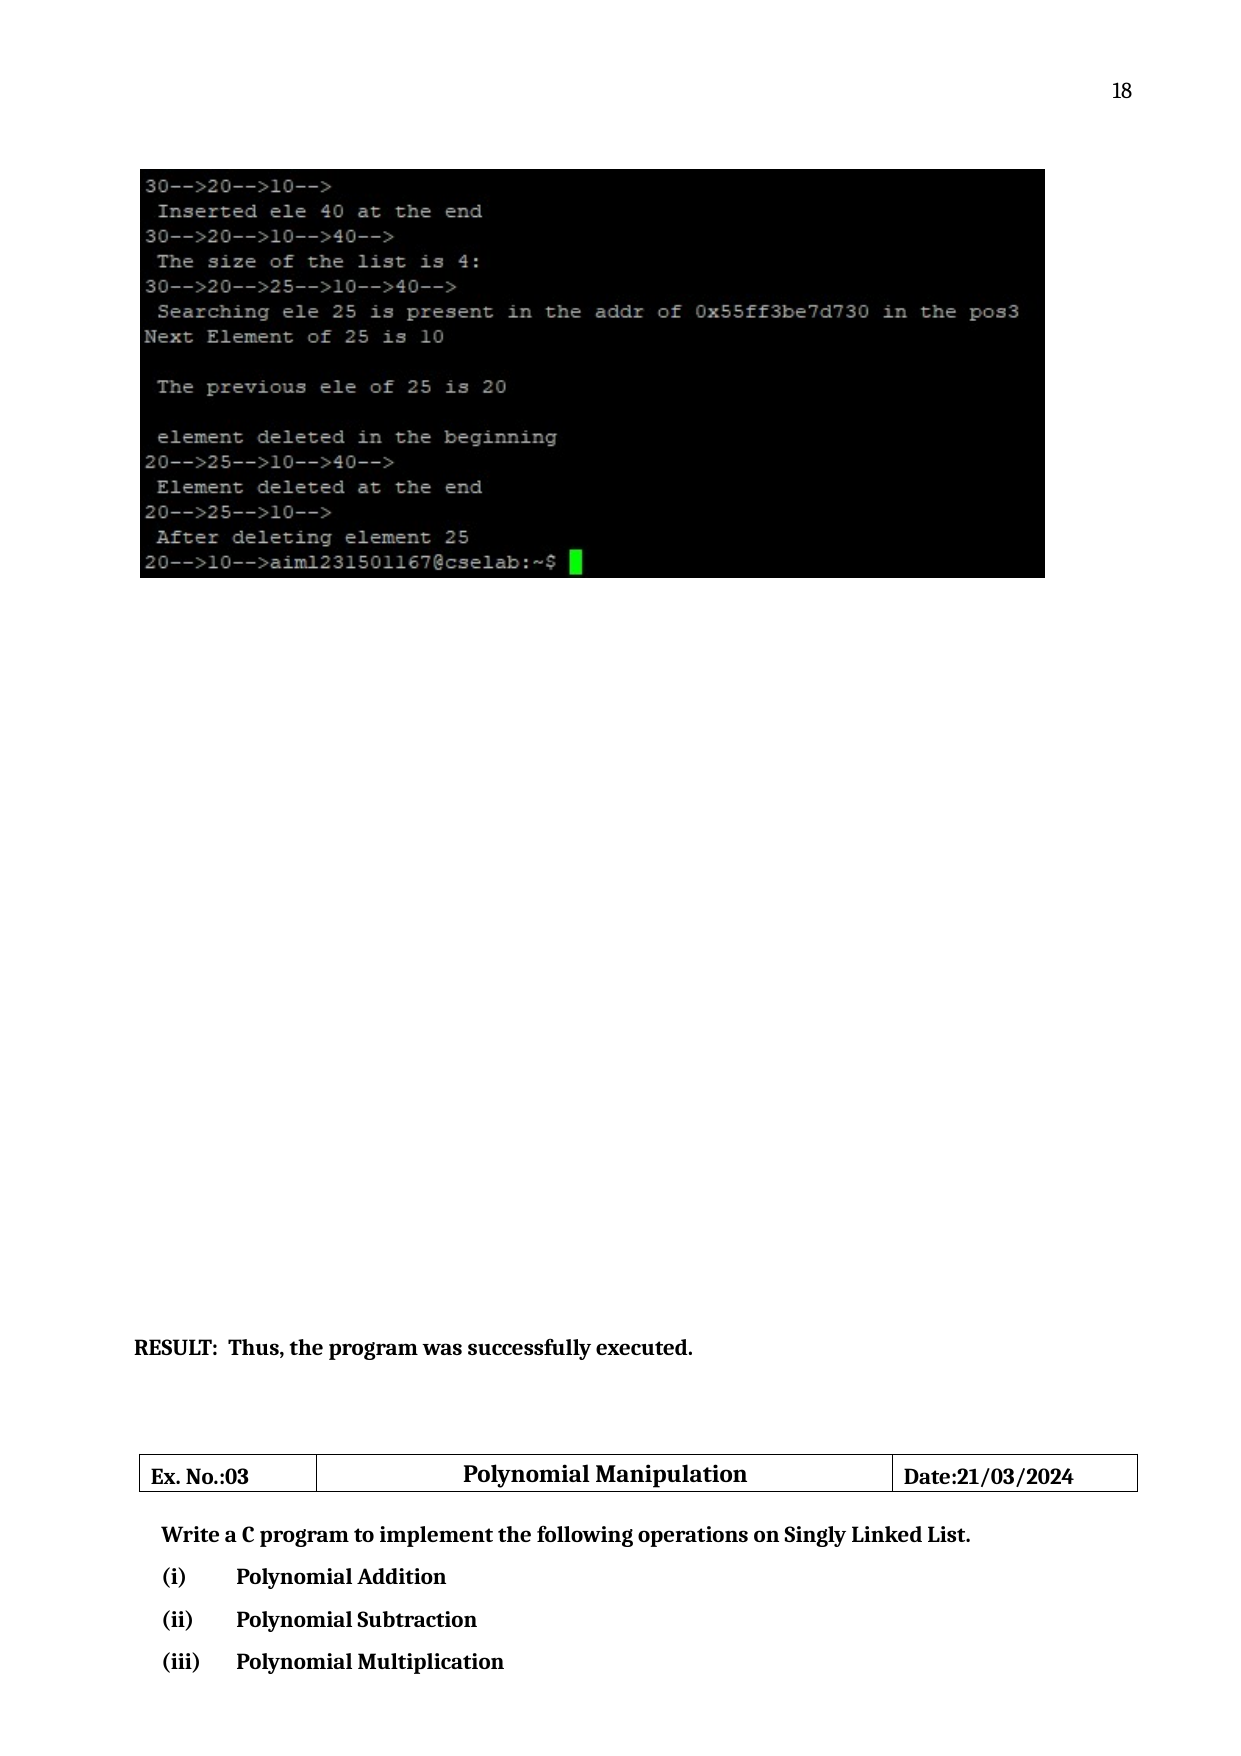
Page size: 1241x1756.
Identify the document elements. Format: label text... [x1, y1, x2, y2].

list Polynomial Subtraction [161, 1606, 1136, 1633]
picture [140, 169, 1045, 578]
table_header Polynomial Manipulation [317, 1455, 892, 1491]
table_header Date:21/03/2024 [893, 1455, 1137, 1491]
list Polynomial Multiplication [161, 1649, 1136, 1675]
list Polynomial Addition [161, 1564, 1136, 1590]
text Write a C program to implement the following operations on Singly Linked List. [161, 1522, 1136, 1548]
table_header Ex. No.:03 [140, 1455, 316, 1491]
text RESULT: Thus, the program was successfully executed. [134, 1335, 1136, 1361]
